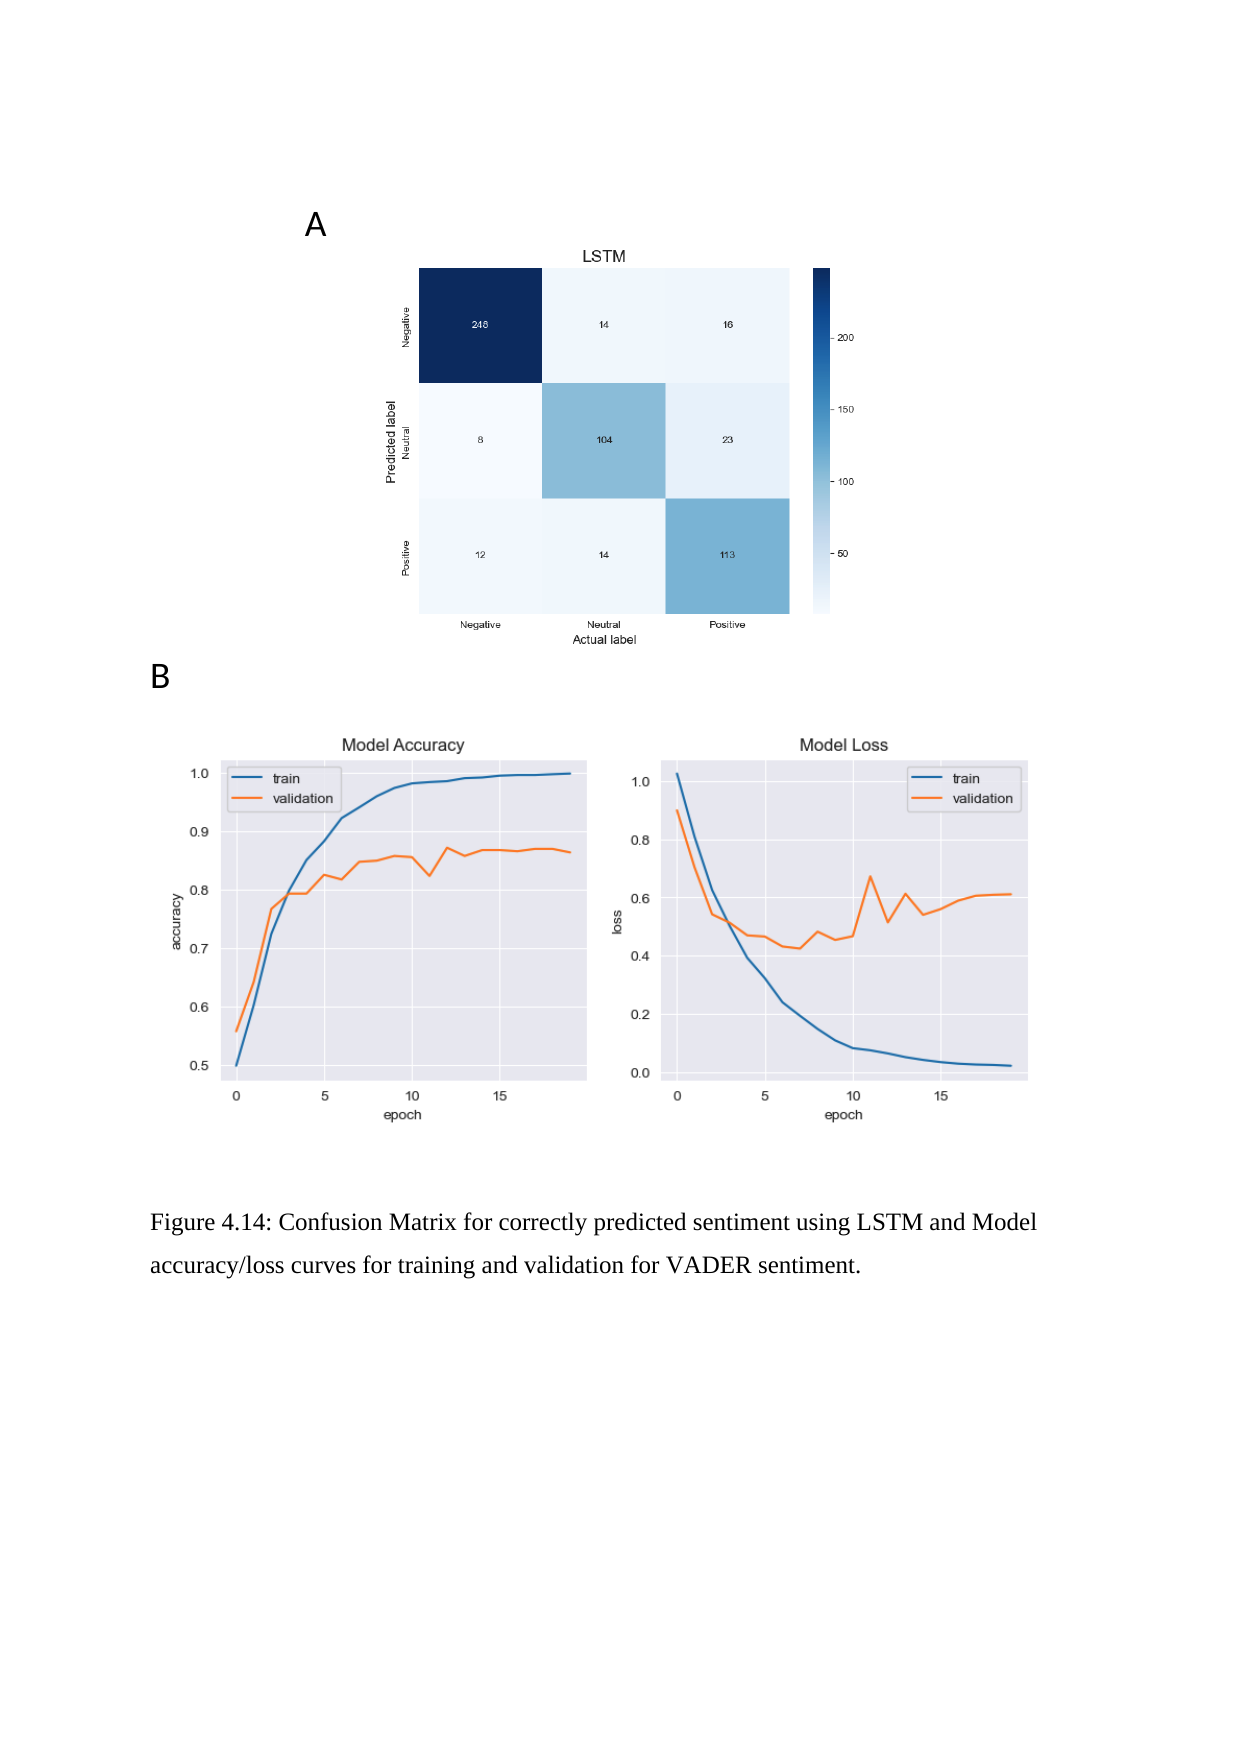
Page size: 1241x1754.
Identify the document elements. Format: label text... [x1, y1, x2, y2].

picture [384, 243, 858, 653]
picture [150, 729, 1101, 1136]
text Figure 4.14: Confusion Matrix for correctly predicted sentiment using LSTM and Model accuracy/loss curves for training and validation for VADER sentiment. [150, 1207, 1090, 1278]
